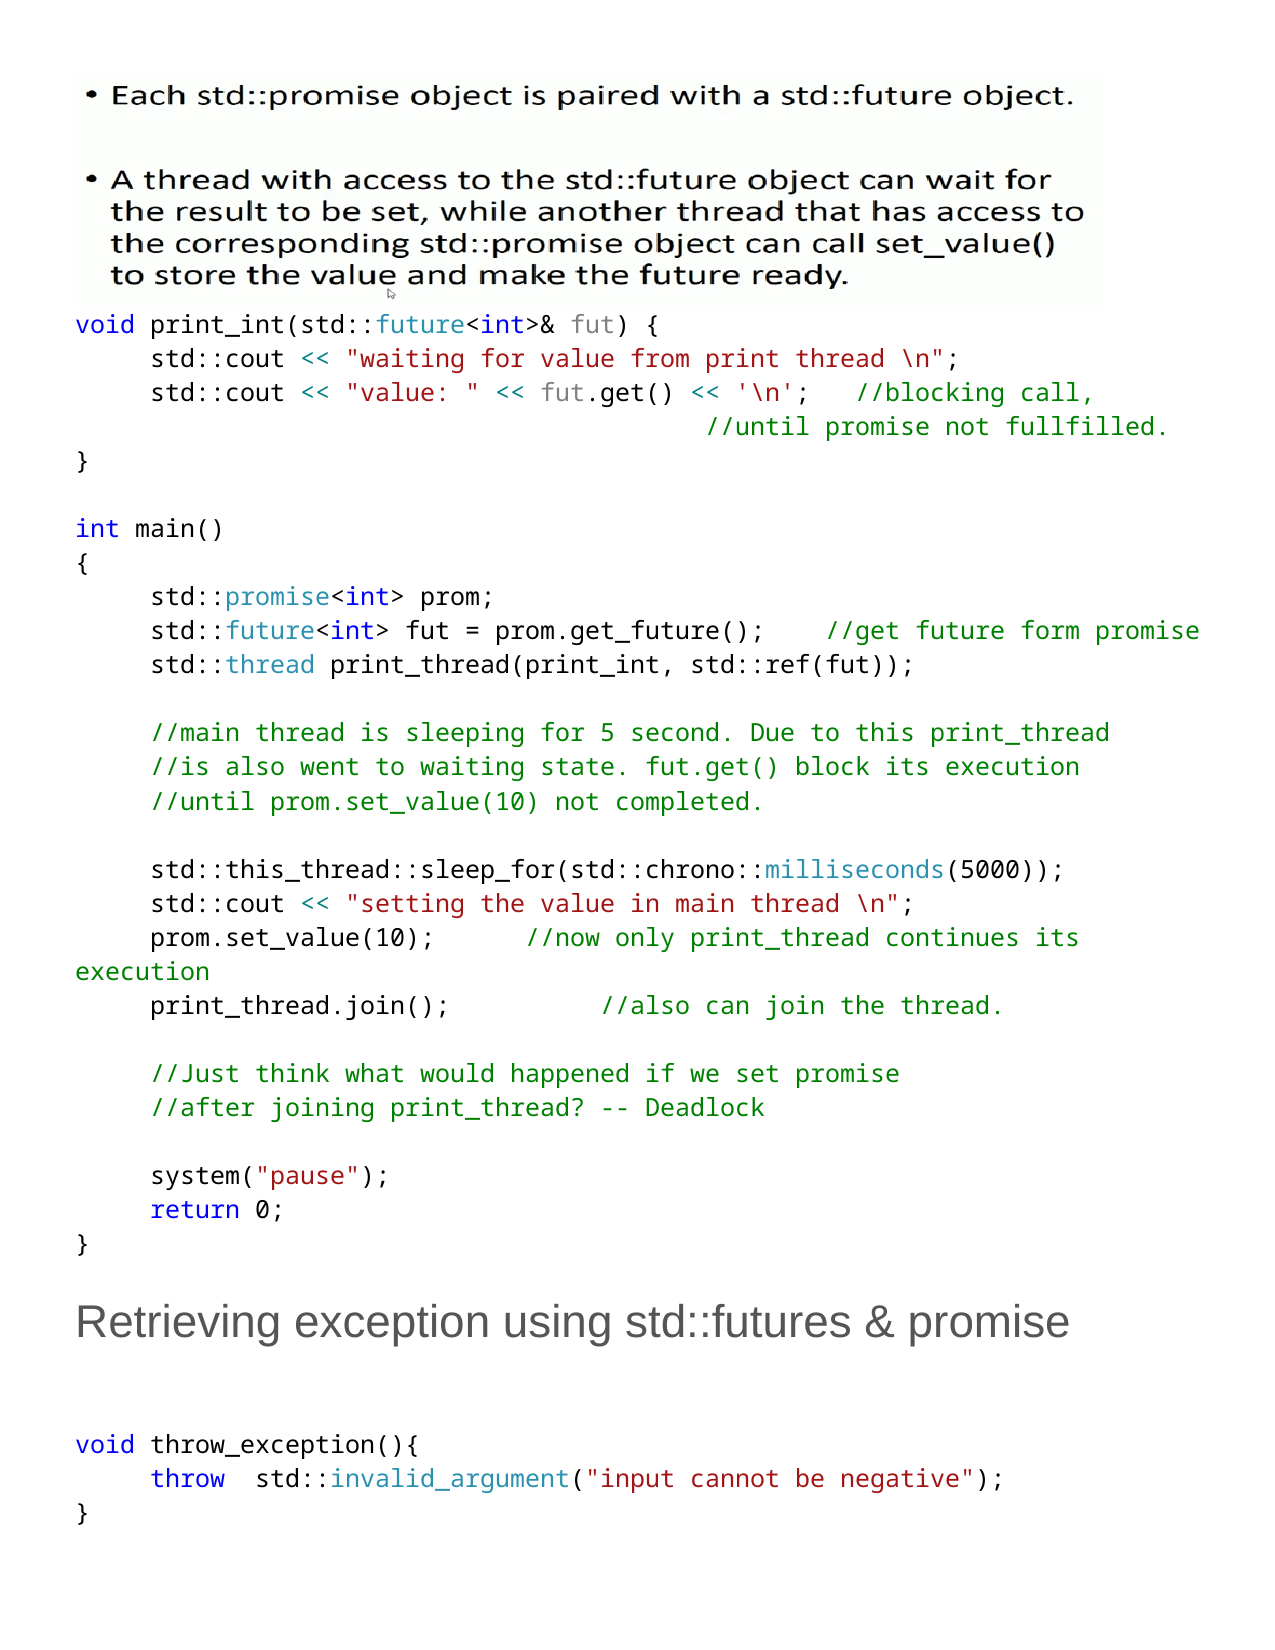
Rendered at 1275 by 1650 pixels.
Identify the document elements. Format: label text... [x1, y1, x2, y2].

text std::this_thread::sleep_for(std::chrono::milliseconds(5000)); [75, 851, 1200, 885]
text void throw_exception(){ [75, 1426, 1200, 1461]
text int main() [75, 511, 1200, 545]
text //main thread is sleeping for 5 second. Due to this print_thread [75, 715, 1200, 749]
text } [75, 442, 1200, 477]
text throw std::invalid_argument("input cannot be negative"); [75, 1461, 1200, 1494]
text system("pause"); [75, 1158, 1200, 1192]
text //Just think what would happened if we set promise [75, 1056, 1200, 1090]
text std::cout << "value: " << fut.get() << '\n'; //blocking call, [75, 374, 1200, 408]
text std::cout << "setting the value in main thread \n"; [75, 885, 1200, 919]
text print_thread.join(); //also can join the thread. [75, 987, 1200, 1022]
text prom.set_value(10); //now only print_thread continues its execution [75, 919, 1200, 987]
text { [75, 545, 1200, 579]
text void print_int(std::future<int>& fut) { [75, 306, 1200, 340]
text } [75, 1226, 1200, 1260]
text Retrieving exception using std::futures & promise [75, 1294, 1200, 1347]
text //after joining print_thread? -- Deadlock [75, 1090, 1200, 1124]
text std::cout << "waiting for value from print thread \n"; [75, 340, 1200, 374]
text std::future<int> fut = prom.get_future(); //get future form promise [75, 613, 1200, 647]
text std::promise<int> prom; [75, 579, 1200, 613]
text //is also went to waiting state. fut.get() block its execution [75, 749, 1200, 783]
text std::thread print_thread(print_int, std::ref(fut)); [75, 647, 1200, 681]
text //until promise not fullfilled. [75, 408, 1200, 442]
text } [75, 1494, 1200, 1529]
picture [75, 75, 1105, 307]
text //until prom.set_value(10) not completed. [75, 783, 1200, 817]
text return 0; [75, 1192, 1200, 1226]
